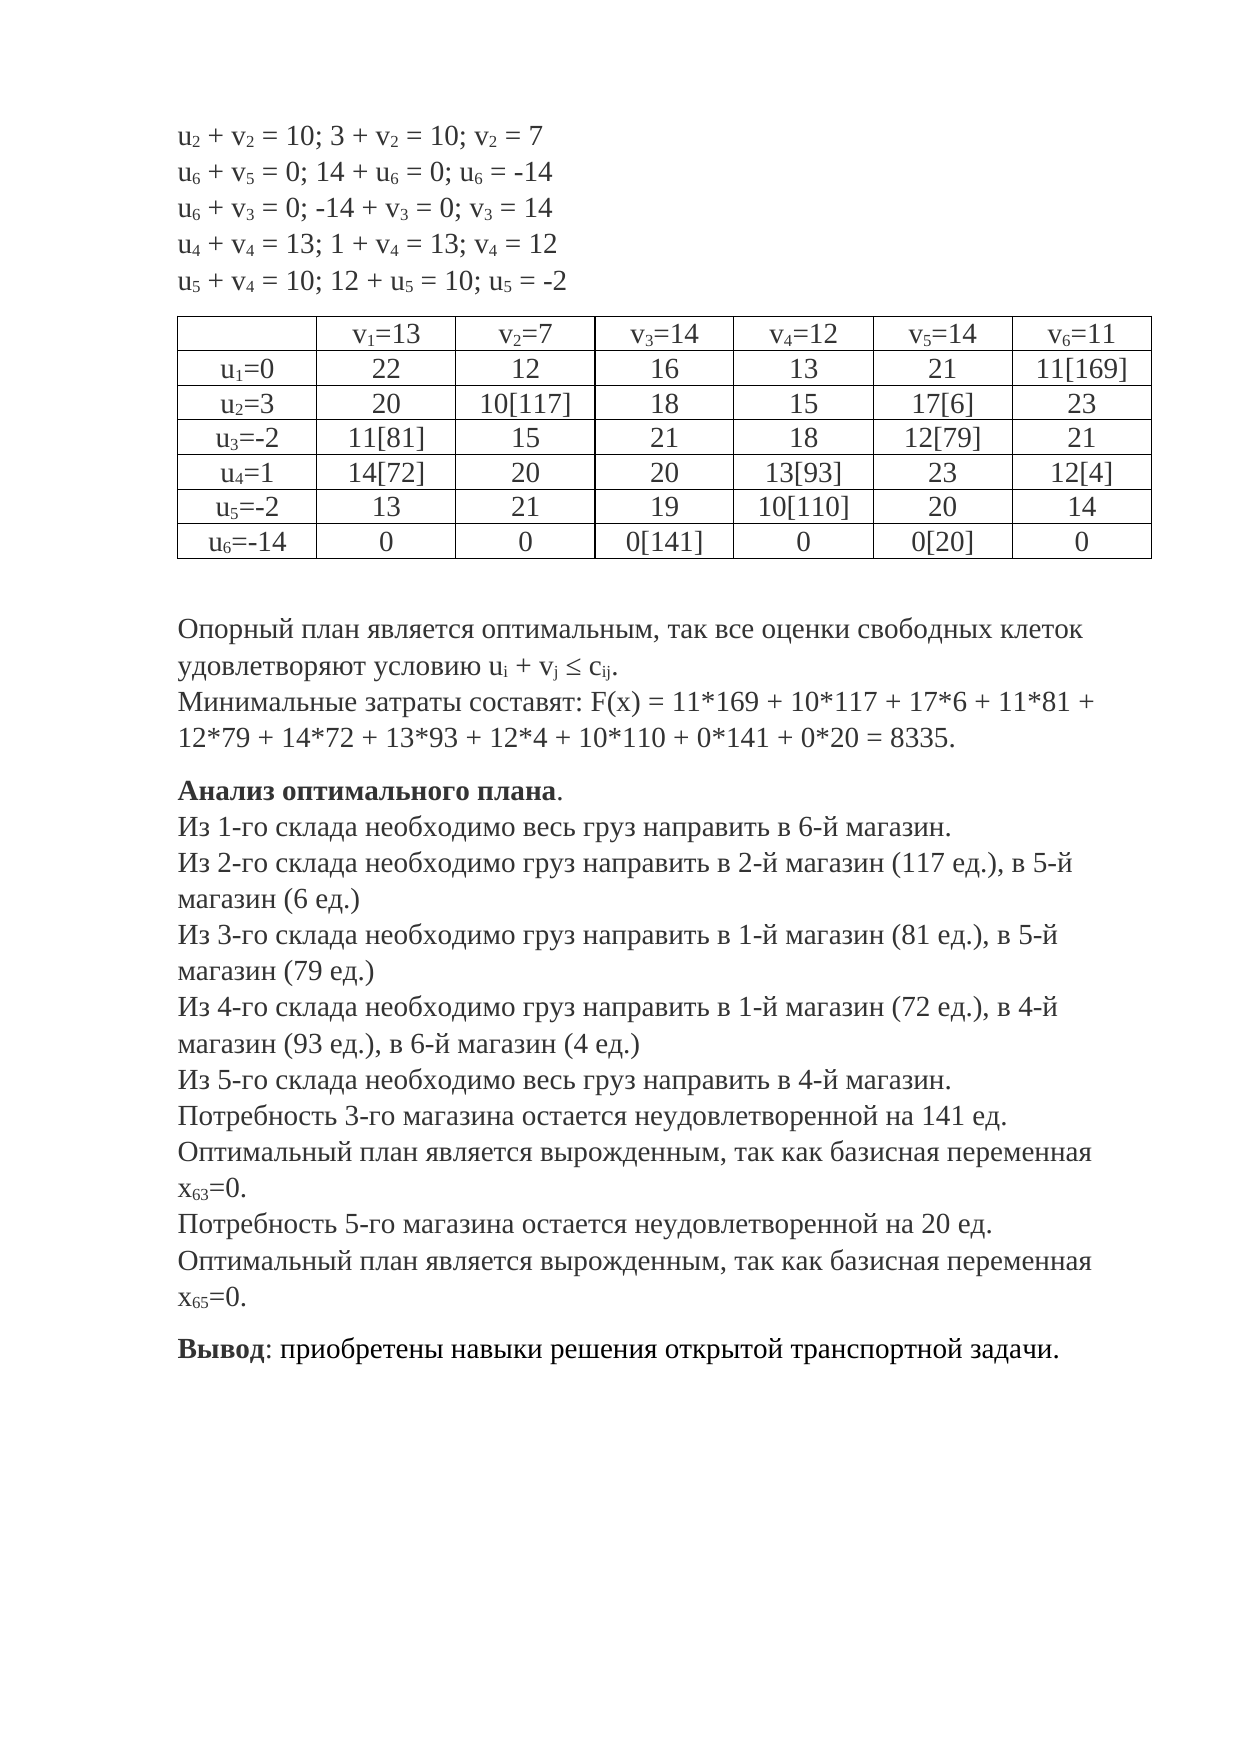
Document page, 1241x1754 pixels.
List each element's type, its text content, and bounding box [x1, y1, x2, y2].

table_cell u3=-2 [178, 420, 316, 454]
table_header [178, 317, 316, 350]
table_cell 21 [874, 351, 1012, 385]
table_cell 20 [317, 386, 455, 419]
table_cell 13[93] [734, 455, 873, 488]
table_cell 13 [734, 351, 873, 385]
table_cell u4=1 [178, 455, 316, 488]
table_cell 20 [596, 455, 733, 488]
table_cell 14[72] [317, 455, 455, 488]
table_header v4=12 [734, 317, 873, 350]
table_cell u1=0 [178, 351, 316, 385]
table_cell 15 [456, 420, 594, 454]
table_cell 18 [734, 420, 873, 454]
table_cell 17[6] [874, 386, 1012, 419]
table_cell 23 [874, 455, 1012, 488]
table_header v1=13 [317, 317, 455, 350]
text Вывод: приобретены навыки решения открытой транспортной задачи. [273, 1332, 1152, 1365]
table_cell 12 [456, 351, 594, 385]
table_cell 14 [1013, 490, 1151, 523]
table_cell 0[141] [596, 524, 733, 558]
table_cell 20 [874, 490, 1012, 523]
table_cell 19 [596, 490, 733, 523]
table_cell 0[20] [874, 524, 1012, 558]
table_cell 0 [456, 524, 594, 558]
table_cell 15 [734, 386, 873, 419]
table_cell 12[4] [1013, 455, 1151, 488]
table_cell 13 [317, 490, 455, 523]
table_header v2=7 [456, 317, 594, 350]
table_cell 11[81] [317, 420, 455, 454]
table_cell u6=-14 [178, 524, 316, 558]
table_cell 23 [1013, 386, 1151, 419]
table_cell 21 [596, 420, 733, 454]
table_cell 20 [456, 455, 594, 488]
text Опорный план является оптимальным, так все оценки свободных клеток удовлетворяют условию ui + vj ≤ cij. Минимальные затраты составят: F(x) = 11*169 + 10*117 + 17*6 + 11*81 + 12*79 + 14*72 + 13*93 + 12*4 + 10*110 + 0*141 + 0*20 = 8335. [177, 611, 1152, 753]
table_header v3=14 [596, 317, 733, 350]
table_cell 16 [596, 351, 733, 385]
table_cell 12[79] [874, 420, 1012, 454]
table_cell u2=3 [178, 386, 316, 419]
table_cell 10[117] [456, 386, 594, 419]
table_cell 21 [1013, 420, 1151, 454]
table_header v6=11 [1013, 317, 1151, 350]
table_cell 0 [317, 524, 455, 558]
table_cell 11[169] [1013, 351, 1151, 385]
table_cell 22 [317, 351, 455, 385]
table_cell 21 [456, 490, 594, 523]
table_cell u5=-2 [178, 490, 316, 523]
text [177, 118, 1152, 296]
table_cell 18 [596, 386, 733, 419]
table_cell 10[110] [734, 490, 873, 523]
text Анализ оптимального плана. Из 1-го склада необходимо весь груз направить в 6-й магазин. Из 2-го склада необходимо груз направить в 2-й магазин (117 ед.), в 5-й магазин (6 ед.) Из 3-го склада необходимо груз направить в 1-й магазин (81 ед.), в 5-й магазин (79 ед.) Из 4-го склада необходимо груз направить в 1-й магазин (72 ед.), в 4-й магазин (93 ед.), в 6-й магазин (4 ед.) Из 5-го склада необходимо весь груз направить в 4-й магазин. Потребность 3-го магазина остается неудовлетворенной на 141 ед. Оптимальный план является вырожденным, так как базисная переменная x63=0. Потребность 5-го магазина остается неудовлетворенной на 20 ед. Оптимальный план является вырожденным, так как базисная переменная x65=0. [177, 773, 1152, 1312]
table_cell 0 [1013, 524, 1151, 558]
table_cell 0 [734, 524, 873, 558]
table_header v5=14 [874, 317, 1012, 350]
